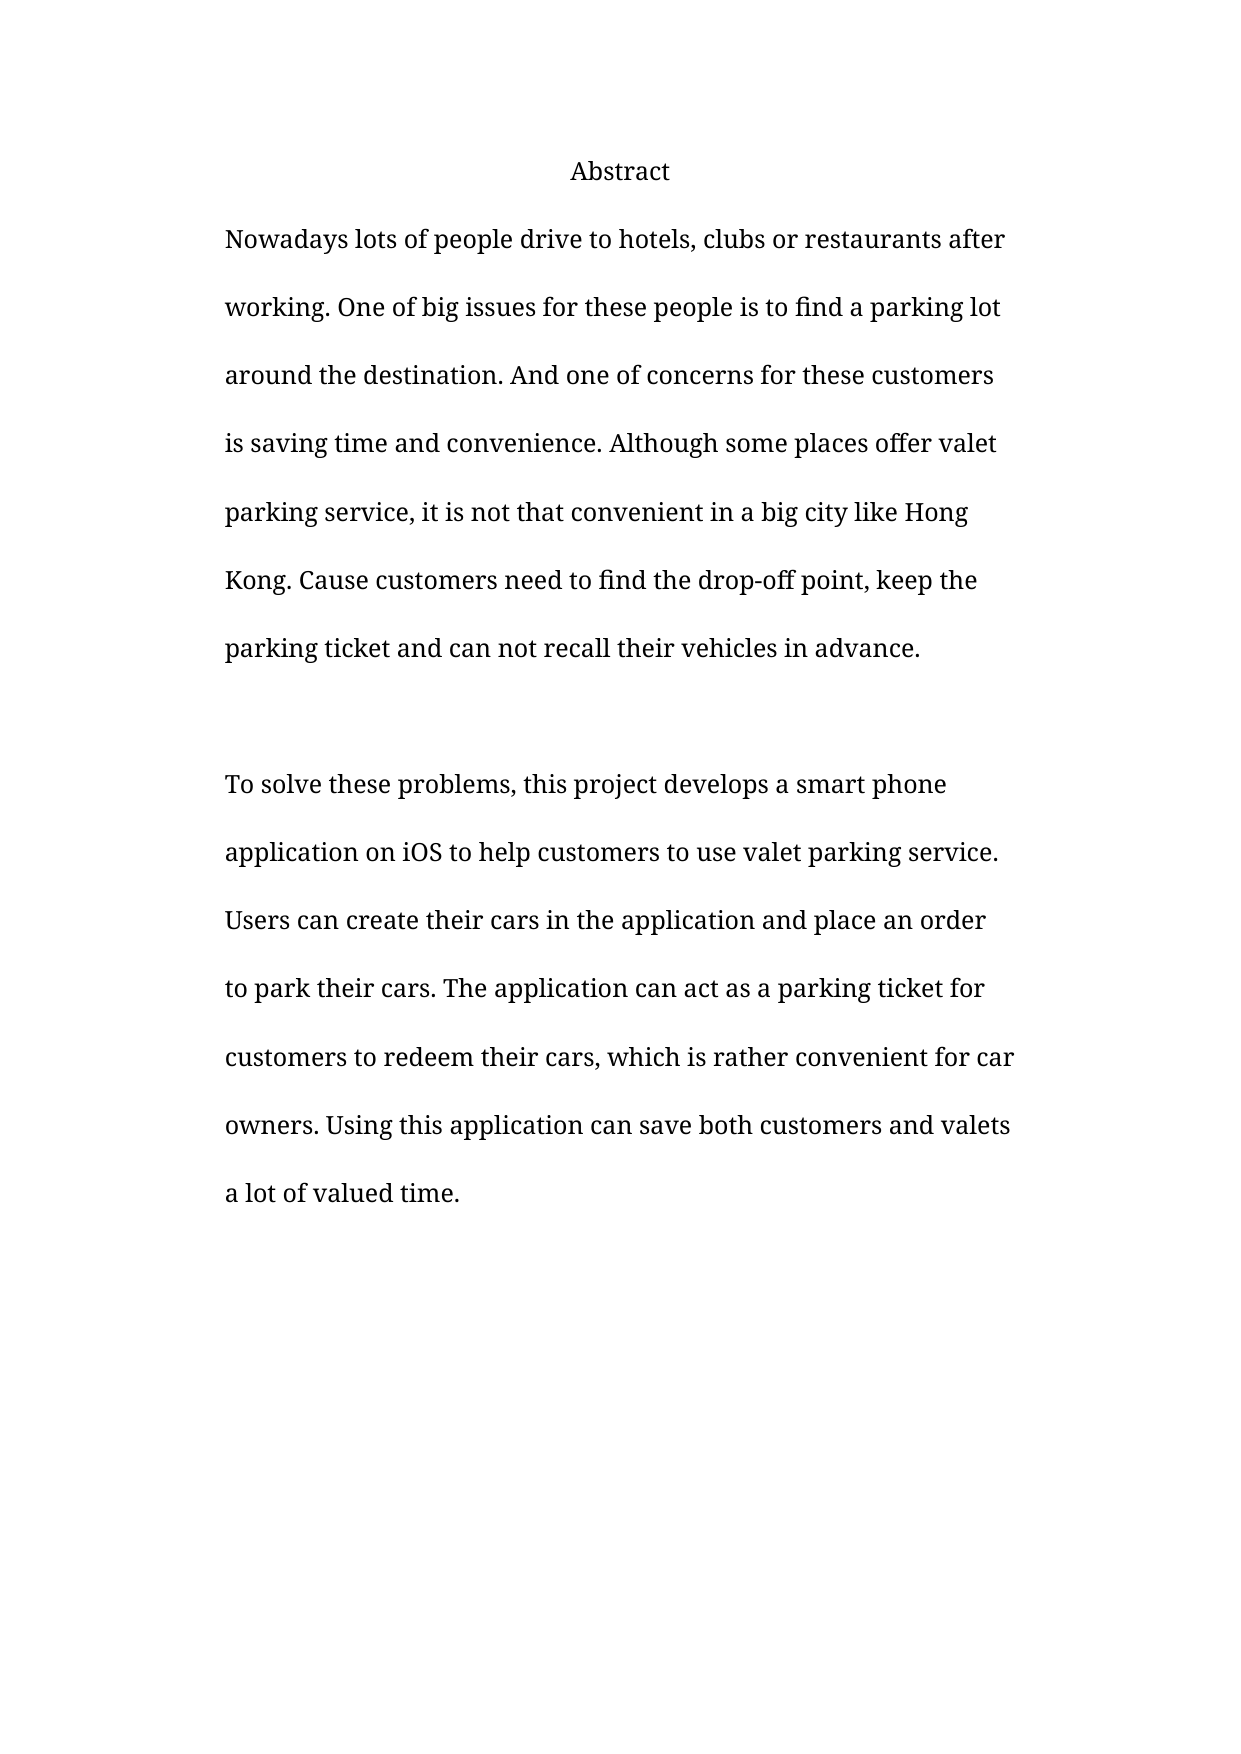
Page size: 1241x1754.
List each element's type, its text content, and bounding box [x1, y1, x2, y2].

text Abstract [224, 153, 1016, 188]
text Nowadays lots of people drive to hotels, clubs or restaurants after working. One of big issues for these people is to find a parking lot around the destination. And one of concerns for these customers is saving time and convenience. Although some places offer valet parking service, it is not that convenient in a big city like Hong Kong. Cause customers need to find the drop-off point, keep the parking ticket and can not recall their vehicles in advance. [224, 222, 1016, 664]
text To solve these problems, this project develops a smart phone application on iOS to help customers to use valet parking service. Users can create their cars in the application and place an order to park their cars. The application can act as a parking ticket for customers to redeem their cars, which is rather convenient for car owners. Using this application can save both customers and valets a lot of valued time. [224, 767, 1016, 1209]
